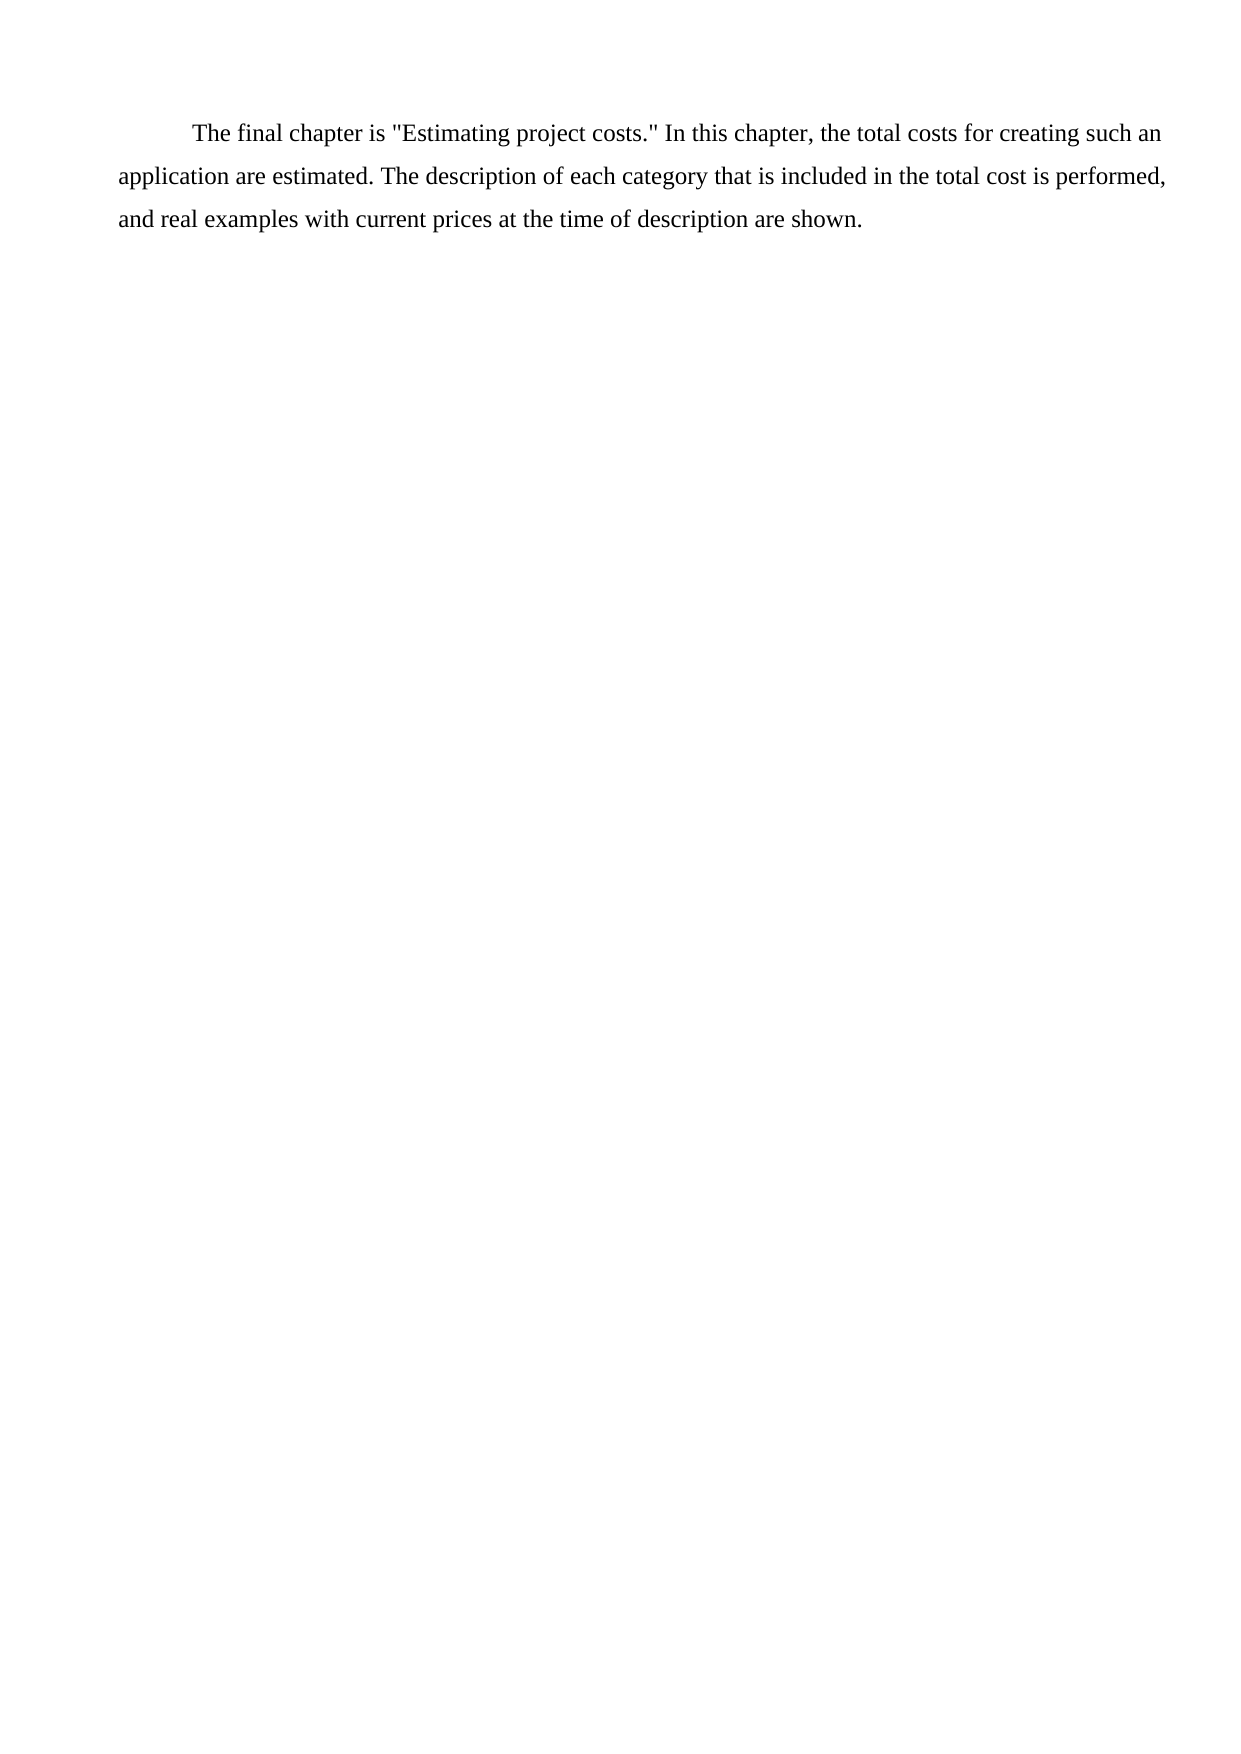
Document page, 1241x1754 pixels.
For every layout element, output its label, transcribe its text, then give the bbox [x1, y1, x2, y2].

text The final chapter is "Estimating project costs." In this chapter, the total costs for creating such an application are estimated. The description of each category that is included in the total cost is performed, and real examples with current prices at the time of description are shown. [118, 118, 1181, 233]
